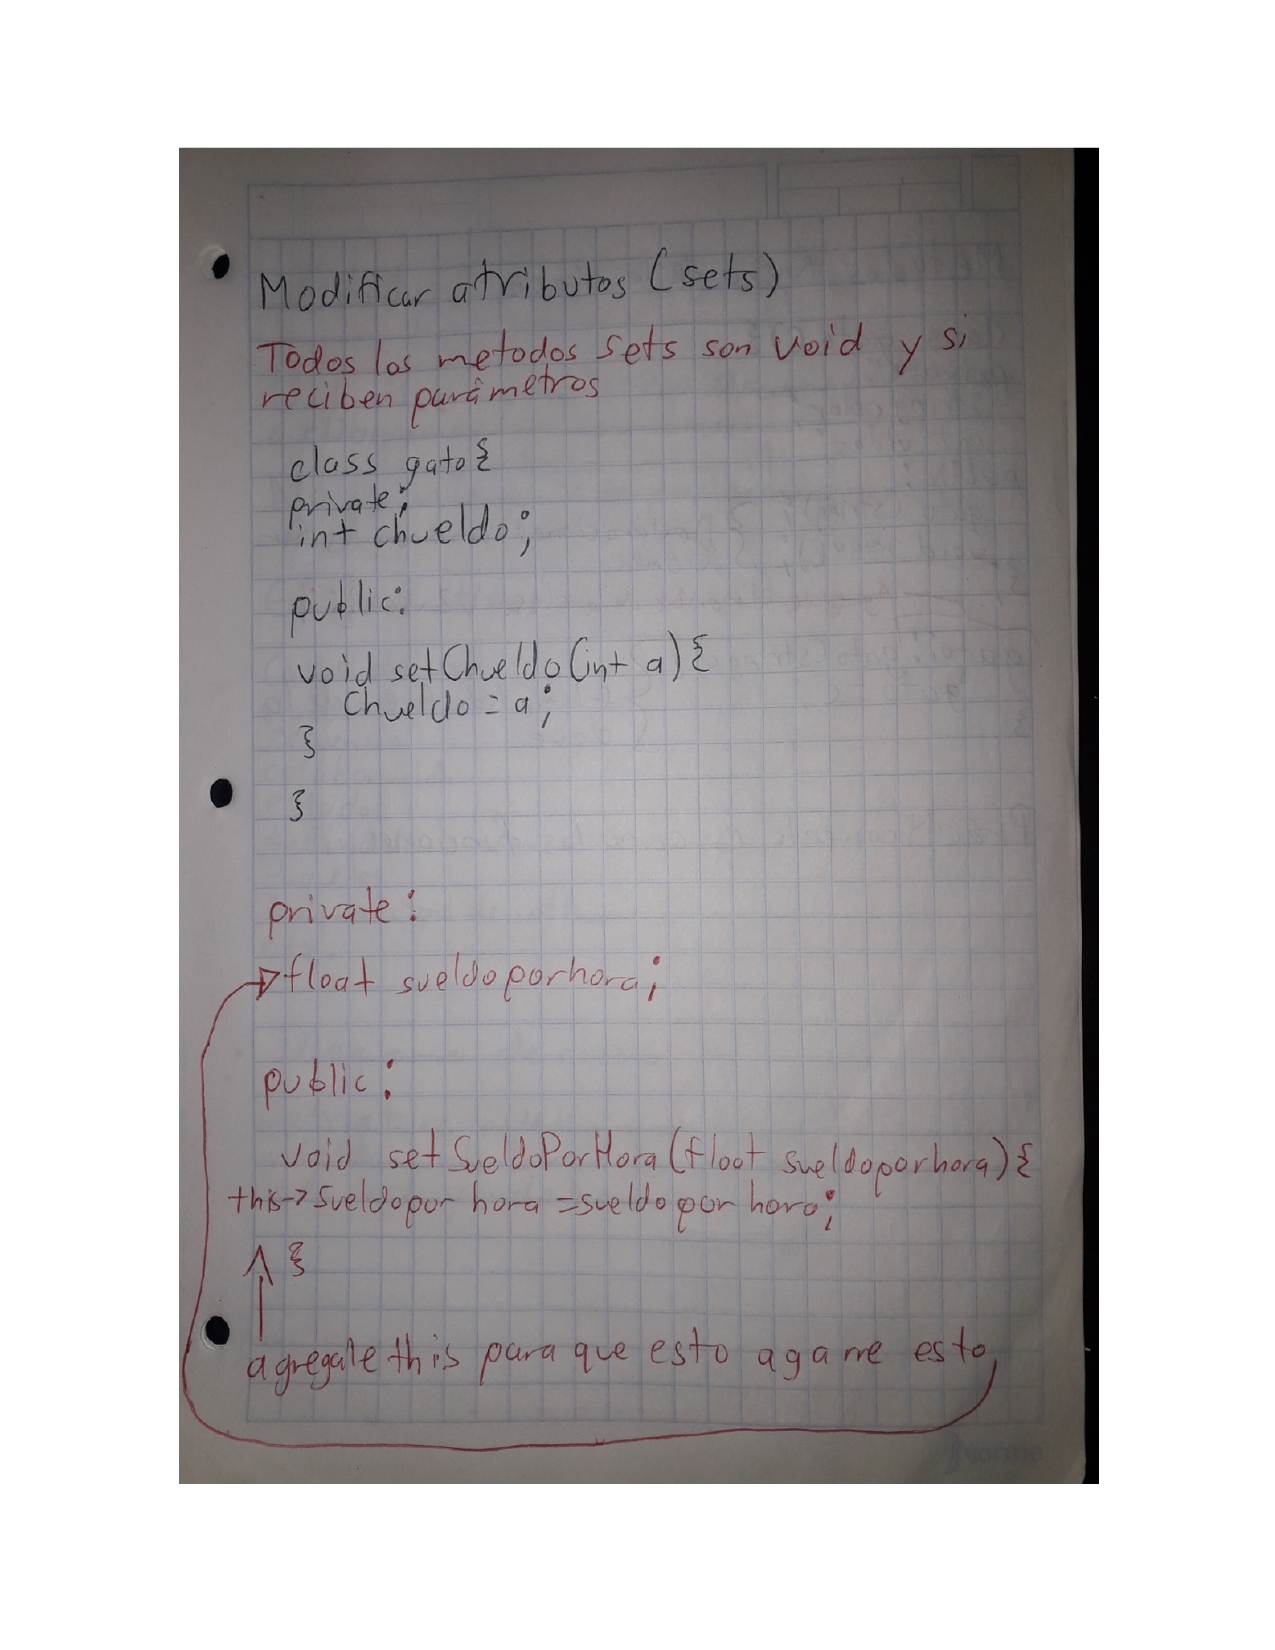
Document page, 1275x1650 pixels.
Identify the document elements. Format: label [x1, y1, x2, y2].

picture [180, 149, 1099, 1482]
